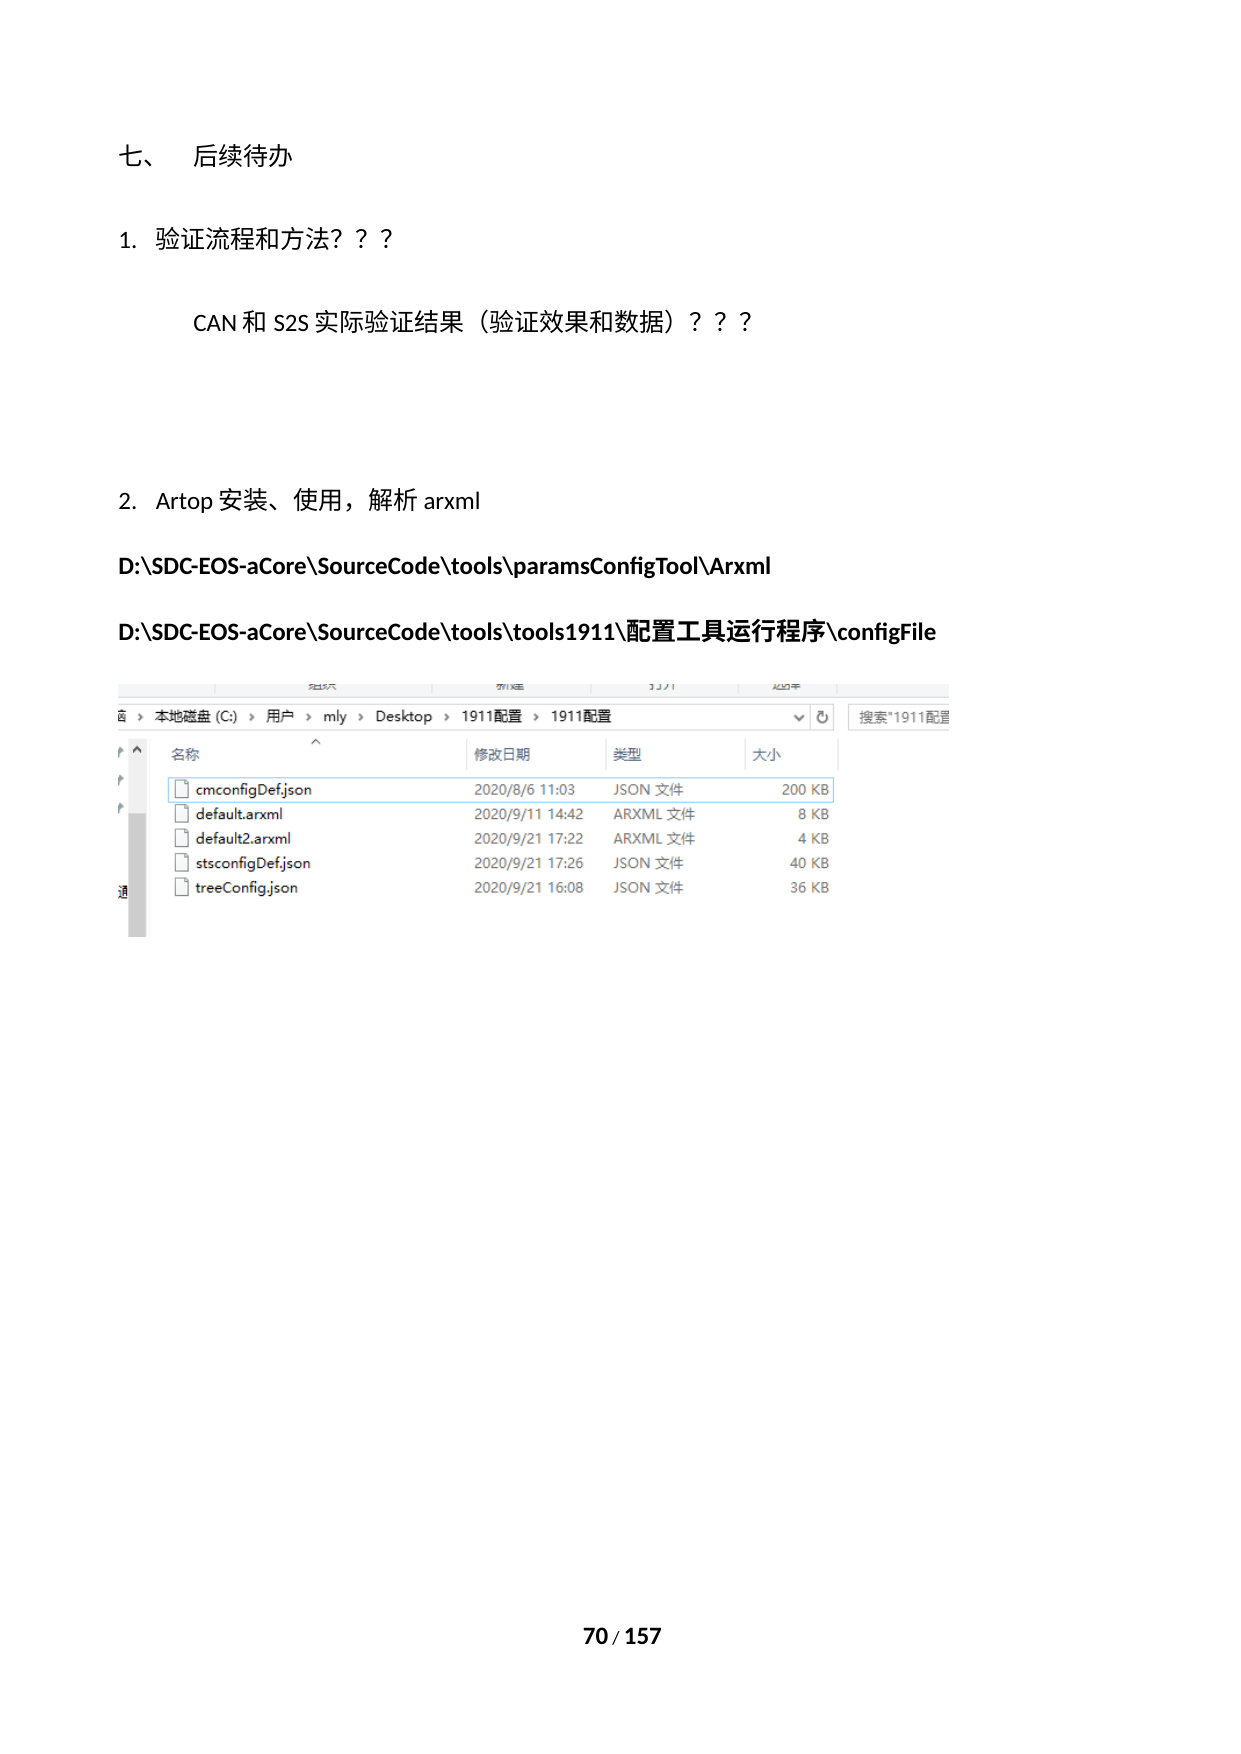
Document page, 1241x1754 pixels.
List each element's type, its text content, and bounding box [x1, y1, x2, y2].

picture [118, 684, 949, 937]
text D:\SDC-EOS-aCore\SourceCode\tools\paramsConfigTool\Arxml [118, 549, 1122, 582]
list 验证流程和方法？？？ [118, 205, 1122, 270]
list 后续待办 [118, 122, 1122, 187]
text D:\SDC-EOS-aCore\SourceCode\tools\tools1911\配置工具运行程序\configFile [118, 597, 1122, 662]
list CAN 和 S2S实际验证结果（验证效果和数据）？？？ [193, 288, 1122, 353]
list Artop安装、使用，解析arxml [118, 466, 1122, 531]
